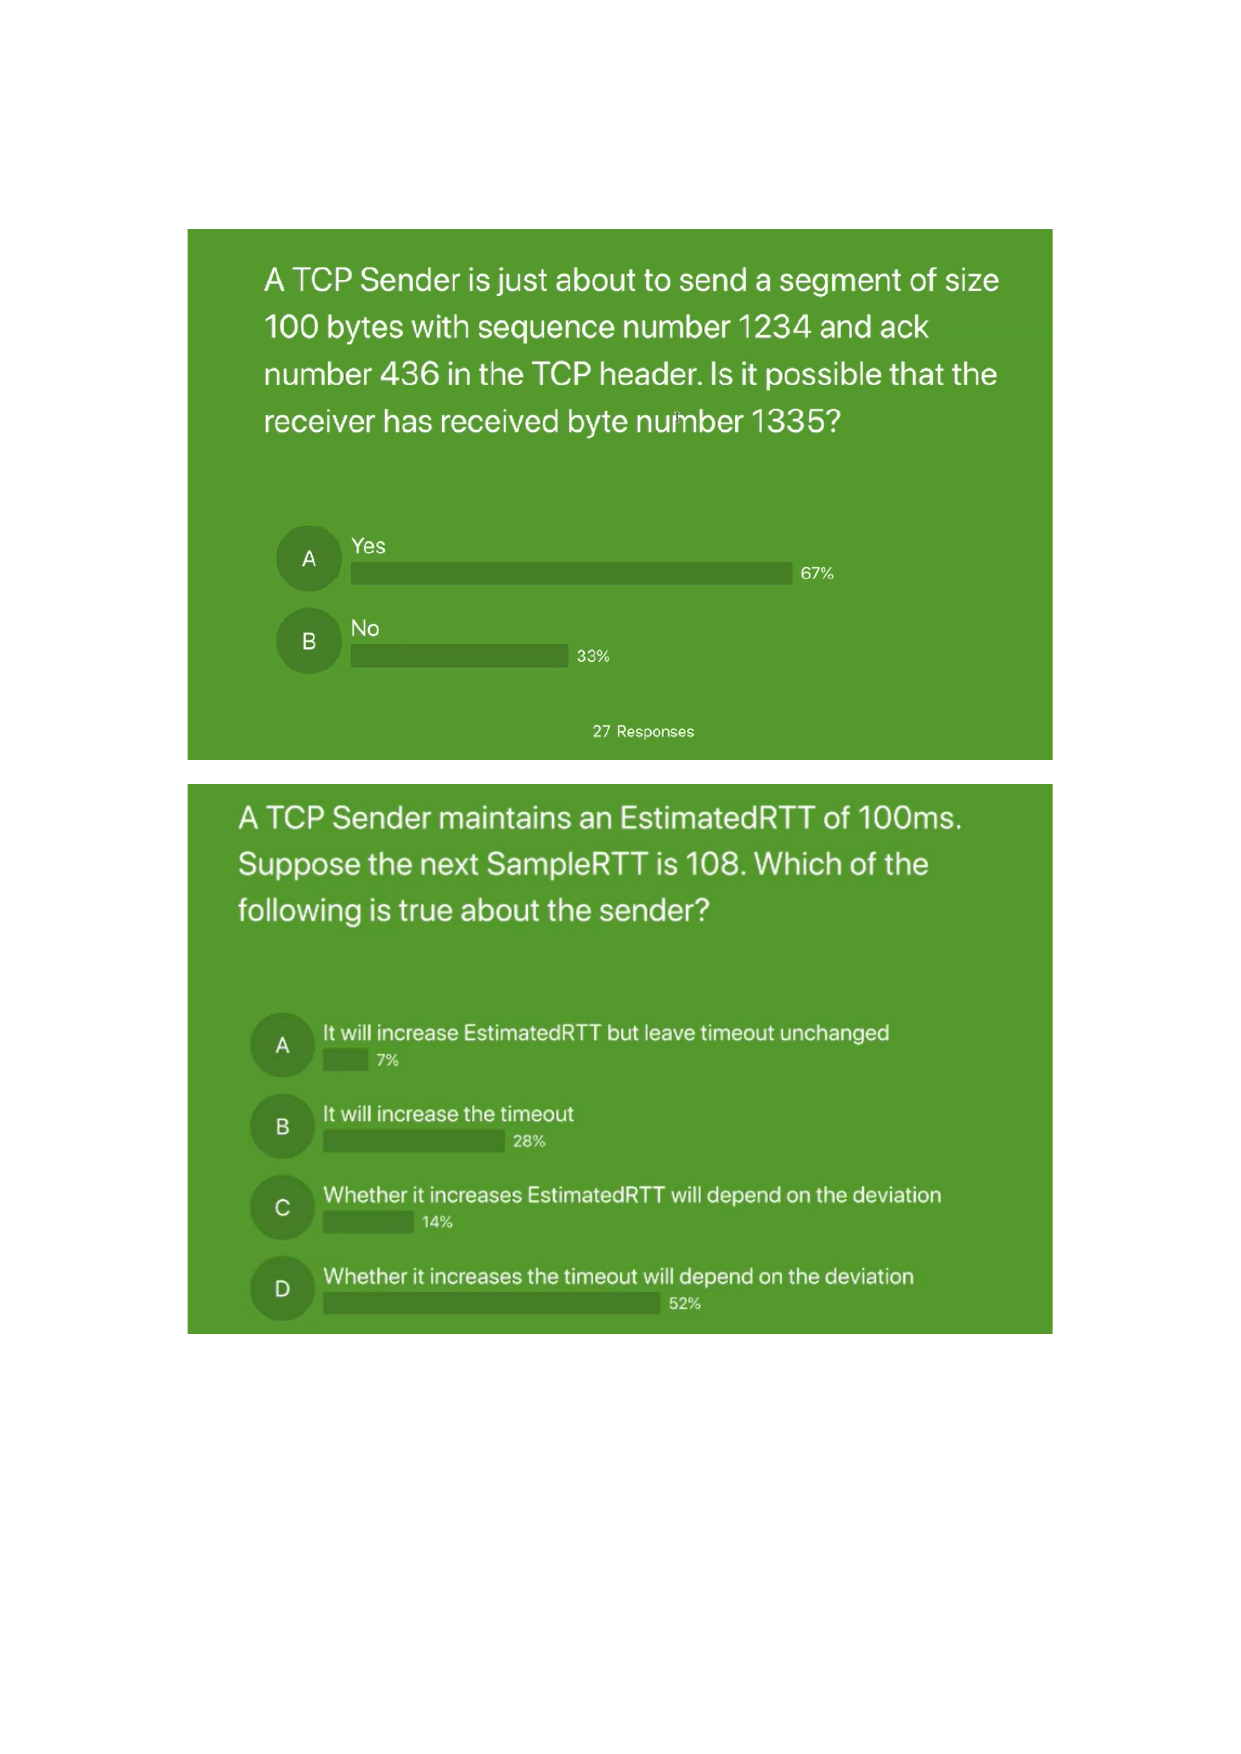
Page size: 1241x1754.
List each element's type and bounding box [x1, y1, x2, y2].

picture [187, 229, 1053, 760]
picture [187, 784, 1053, 1334]
